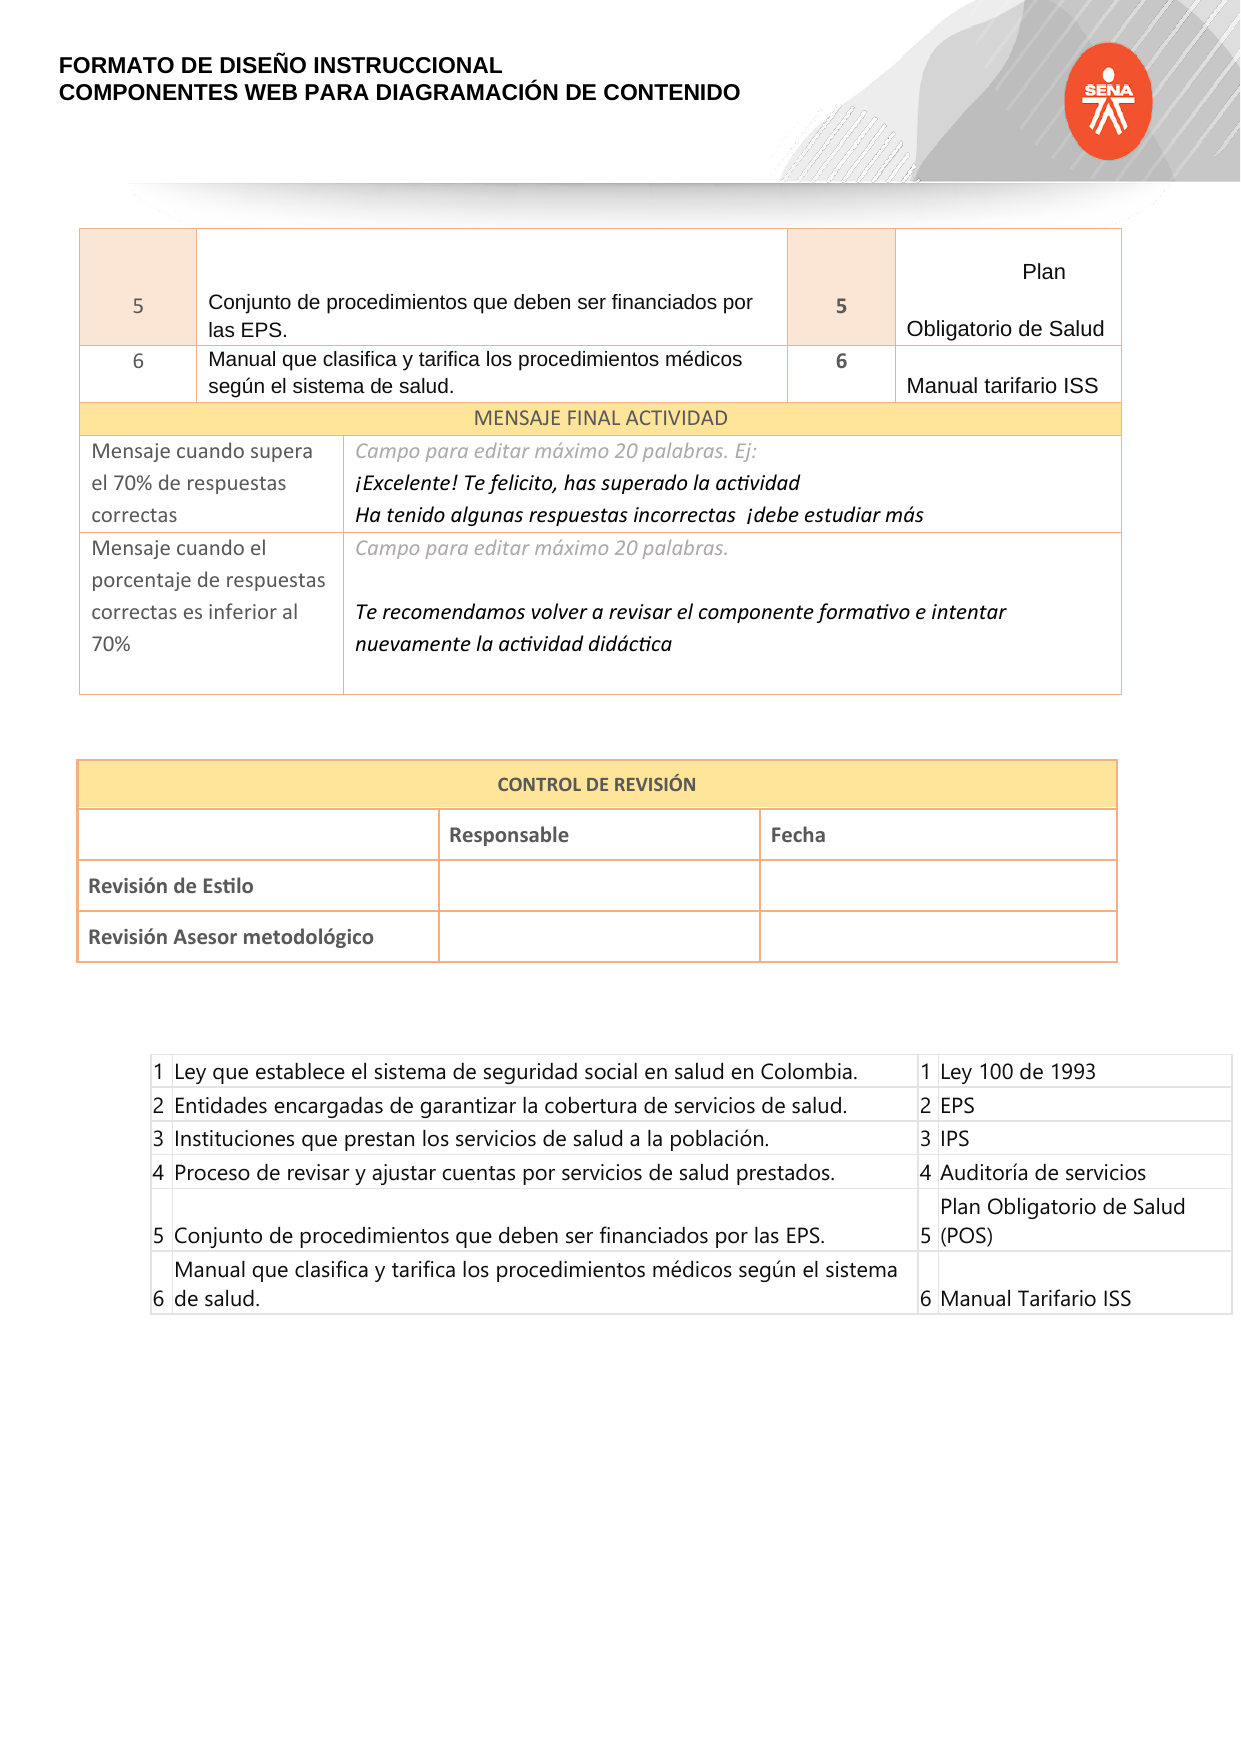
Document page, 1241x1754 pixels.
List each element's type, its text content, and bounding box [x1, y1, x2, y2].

table_cell Fecha [761, 810, 1116, 859]
table_cell Responsable [440, 810, 759, 859]
table_cell Conjunto de procedimientos que deben ser financiados por las EPS. [197, 229, 787, 345]
table_header 1 [152, 1055, 172, 1086]
table_cell 6 [919, 1252, 938, 1313]
table_cell Mensaje cuando supera el 70% de respuestas correctas [80, 436, 343, 532]
table_cell Manual tarifario ISS [896, 346, 1121, 402]
table_cell 6 [152, 1252, 172, 1313]
table_cell [79, 810, 438, 859]
table_cell 6 [788, 346, 895, 402]
table_cell [761, 861, 1116, 910]
table_header Ley que establece el sistema de seguridad social en salud en Colombia. [173, 1055, 917, 1086]
table_cell Campo para editar máximo 20 palabras. Te recomendamos volver a revisar el componente formativo e intentar nuevamente la actividad didáctica [344, 533, 1121, 694]
table_header 1 [919, 1055, 938, 1086]
table_cell Manual que clasifica y tarifica los procedimientos médicos según el sistema de salud. [173, 1252, 917, 1313]
table_cell Plan Obligatorio de Salud (POS) [939, 1189, 1231, 1250]
table_cell 3 [919, 1122, 938, 1154]
table_cell Mensaje cuando el porcentaje de respuestas correctas es inferior al 70% [80, 533, 343, 694]
table_cell 4 [919, 1155, 938, 1187]
table_cell [440, 861, 759, 910]
table_header Ley 100 de 1993 [939, 1055, 1231, 1086]
picture [0, 0, 1241, 229]
table_cell 5 [788, 229, 895, 345]
table_cell MENSAJE FINAL ACTIVIDAD [80, 403, 1121, 435]
table_cell Plan Obligatorio de Salud [896, 229, 1121, 345]
table_cell 2 [152, 1088, 172, 1120]
table_cell 3 [152, 1122, 172, 1154]
table_cell 6 [80, 346, 196, 402]
table_cell Revisión de Estilo [79, 861, 438, 910]
table_cell [440, 912, 759, 961]
table_cell Entidades encargadas de garantizar la cobertura de servicios de salud. [173, 1088, 917, 1120]
table_cell 5 [80, 229, 196, 345]
table_cell Revisión Asesor metodológico [79, 912, 438, 961]
table_cell IPS [939, 1122, 1231, 1154]
table_cell [761, 912, 1116, 961]
table_cell Auditoría de servicios [939, 1155, 1231, 1187]
table_cell Campo para editar máximo 20 palabras. Ej: ¡Excelente! Te felicito, has superado la actividad Ha tenido algunas respuestas incorrectas ¡debe estudiar más [344, 436, 1121, 532]
table_cell 5 [919, 1189, 938, 1250]
table_cell Manual Tarifario ISS [939, 1252, 1231, 1313]
table_cell Manual que clasifica y tarifica los procedimientos médicos según el sistema de salud. [197, 346, 787, 402]
table_header CONTROL DE REVISIÓN [79, 761, 1116, 807]
table_cell 5 [152, 1189, 172, 1250]
table_cell EPS [939, 1088, 1231, 1120]
table_cell 4 [152, 1155, 172, 1187]
table_cell Conjunto de procedimientos que deben ser financiados por las EPS. [173, 1189, 917, 1250]
table_cell 2 [919, 1088, 938, 1120]
table_cell Proceso de revisar y ajustar cuentas por servicios de salud prestados. [173, 1155, 917, 1187]
table_cell Instituciones que prestan los servicios de salud a la población. [173, 1122, 917, 1154]
